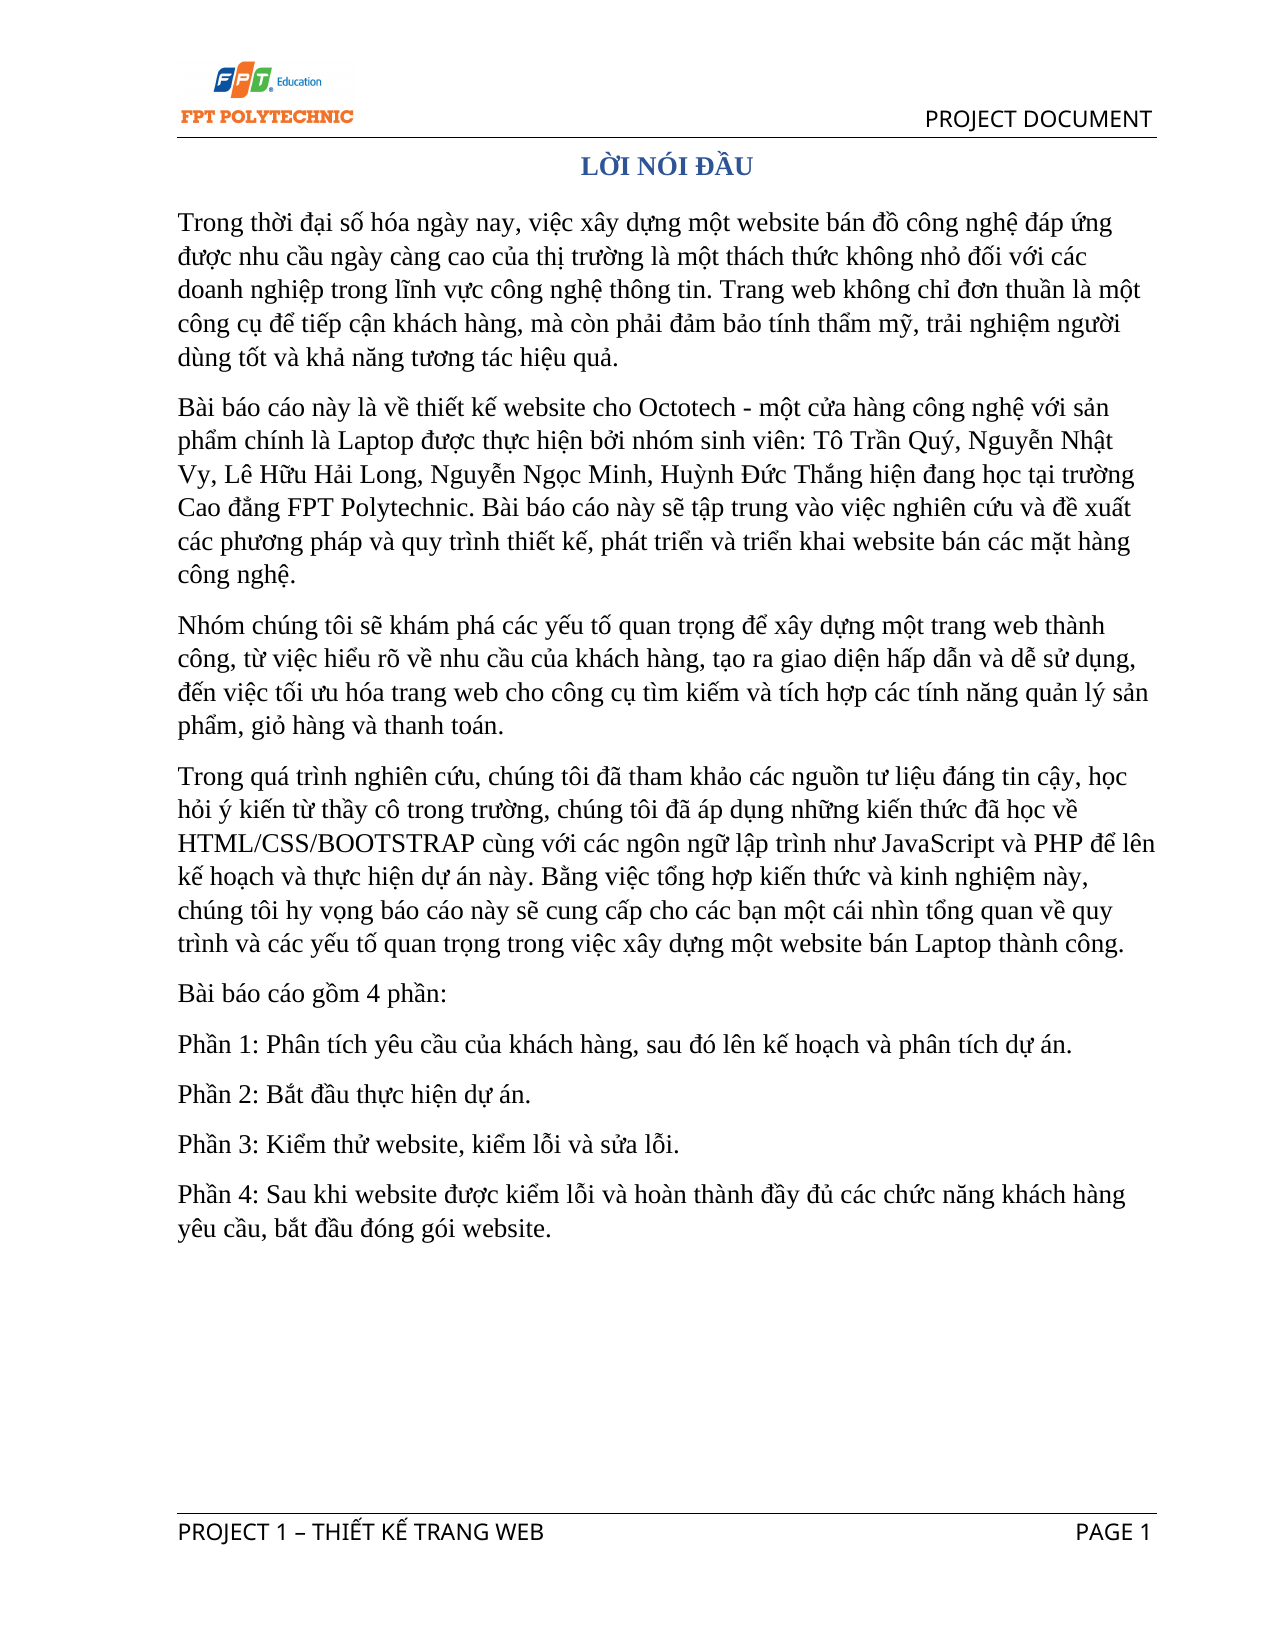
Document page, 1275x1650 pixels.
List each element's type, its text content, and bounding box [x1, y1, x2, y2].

text Trong thời đại số hóa ngày nay, việc xây dựng một website bán đồ công nghệ đáp ứng được nhu cầu ngày càng cao của thị trường là một thách thức không nhỏ đối với các doanh nghiệp trong lĩnh vực công nghệ thông tin. Trang web không chỉ đơn thuần là một công cụ để tiếp cận khách hàng, mà còn phải đảm bảo tính thẩm mỹ, trải nghiệm người dùng tốt và khả năng tương tác hiệu quả. [177, 207, 1157, 372]
text Trong quá trình nghiên cứu, chúng tôi đã tham khảo các nguồn tư liệu đáng tin cậy, học hỏi ý kiến từ thầy cô trong trường, chúng tôi đã áp dụng những kiến thức đã học về HTML/CSS/BOOTSTRAP cùng với các ngôn ngữ lập trình như JavaScript và PHP để lên kế hoạch và thực hiện dự án này. Bằng việc tổng hợp kiến thức và kinh nghiệm này, chúng tôi hy vọng báo cáo này sẽ cung cấp cho các bạn một cái nhìn tổng quan về quy trình và các yếu tố quan trọng trong việc xây dựng một website bán Laptop thành công. [177, 760, 1157, 958]
text LỜI NÓI ĐẦU [177, 150, 1157, 181]
text Phần 1: Phân tích yêu cầu của khách hàng, sau đó lên kế hoạch và phân tích dự án. [177, 1028, 1157, 1059]
picture [177, 59, 356, 128]
text Phần 4: Sau khi website được kiểm lỗi và hoàn thành đầy đủ các chức năng khách hàng yêu cầu, bắt đầu đóng gói website. [177, 1178, 1157, 1243]
text Phần 2: Bắt đầu thực hiện dự án. [177, 1078, 1157, 1109]
text Phần 3: Kiểm thử website, kiểm lỗi và sửa lỗi. [177, 1128, 1157, 1159]
text Bài báo cáo này là về thiết kế website cho Octotech - một cửa hàng công nghệ với sản phẩm chính là Laptop được thực hiện bởi nhóm sinh viên: Tô Trần Quý, Nguyễn Nhật Vy, Lê Hữu Hải Long, Nguyễn Ngọc Minh, Huỳnh Đức Thắng hiện đang học tại trường Cao đẳng FPT Polytechnic. Bài báo cáo này sẽ tập trung vào việc nghiên cứu và đề xuất các phương pháp và quy trình thiết kế, phát triển và triển khai website bán các mặt hàng công nghệ. [177, 391, 1157, 590]
text Nhóm chúng tôi sẽ khám phá các yếu tố quan trọng để xây dựng một trang web thành công, từ việc hiểu rõ về nhu cầu của khách hàng, tạo ra giao diện hấp dẫn và dễ sử dụng, đến việc tối ưu hóa trang web cho công cụ tìm kiếm và tích hợp các tính năng quản lý sản phẩm, giỏ hàng và thanh toán. [177, 609, 1157, 741]
text Bài báo cáo gồm 4 phần: [177, 978, 1157, 1009]
